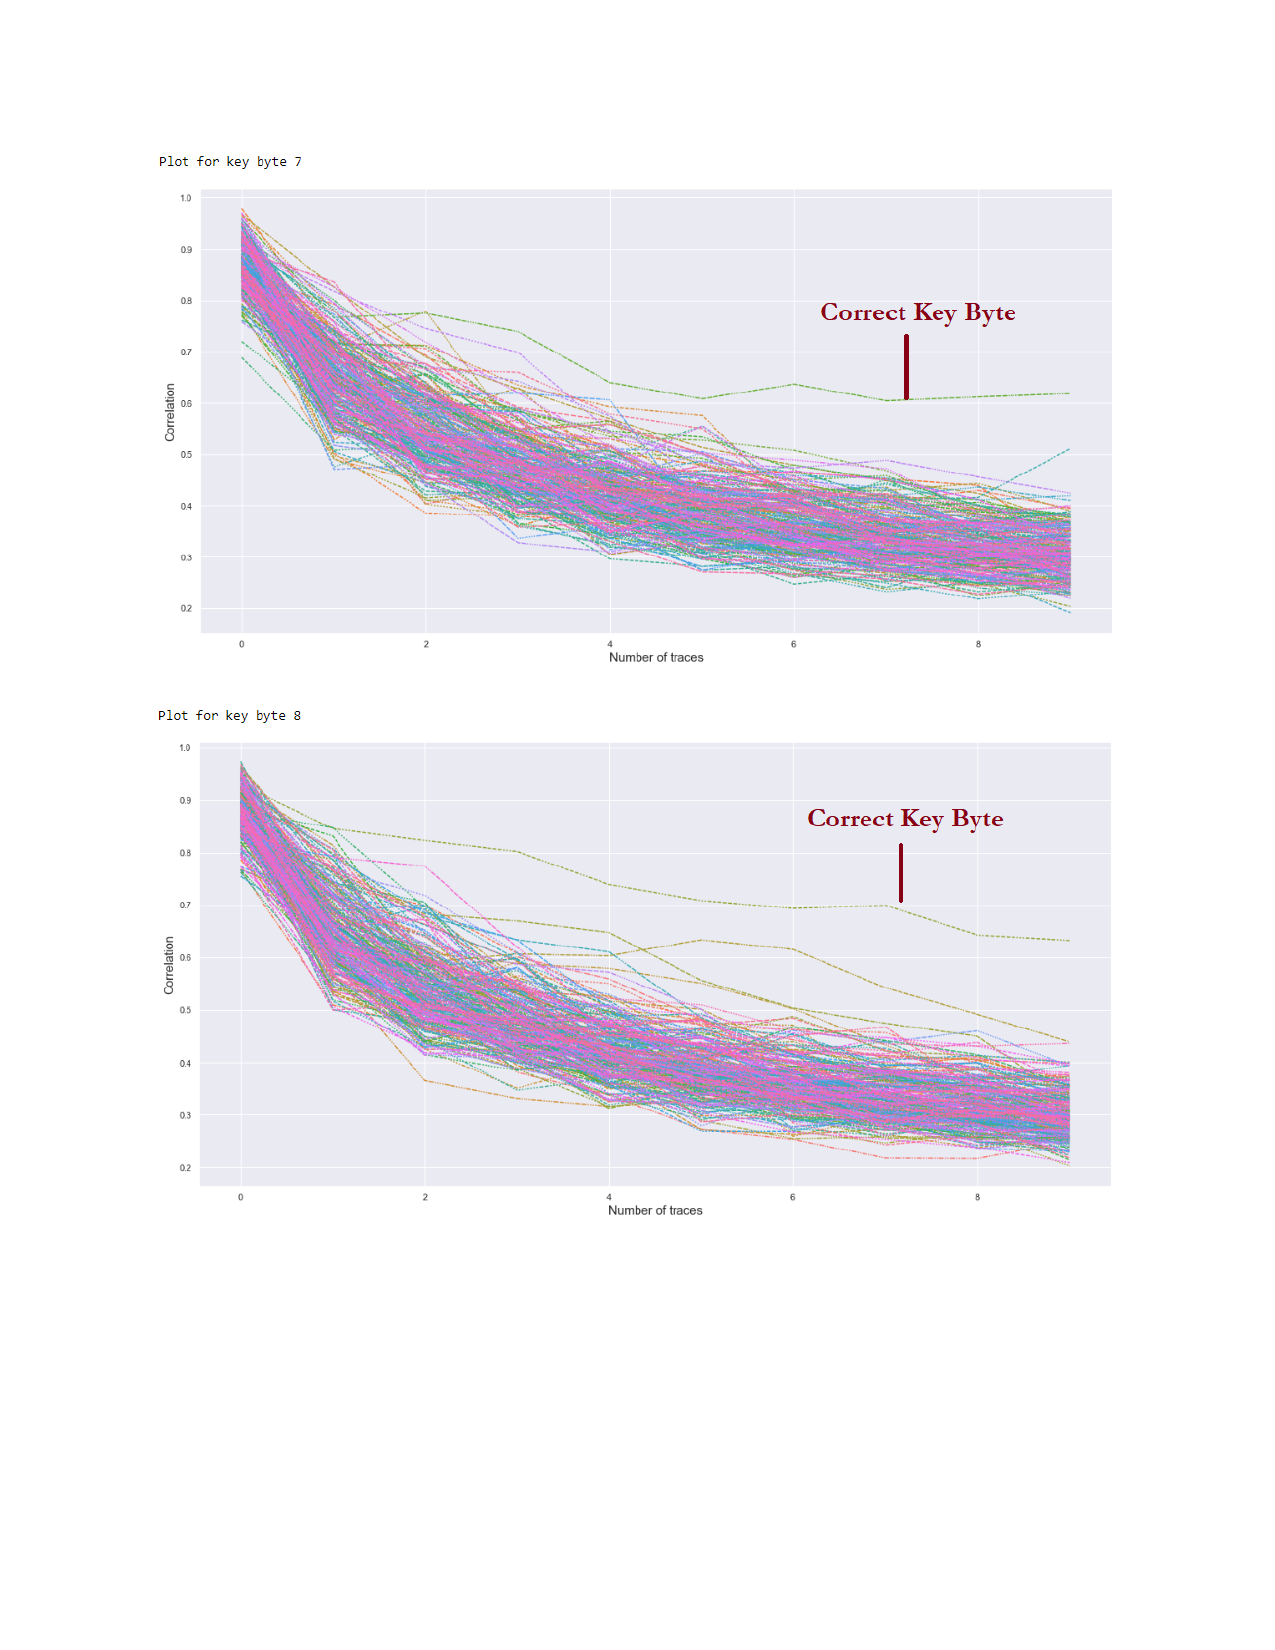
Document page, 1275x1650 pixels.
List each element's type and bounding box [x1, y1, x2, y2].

picture [150, 703, 1125, 1231]
picture [150, 150, 1125, 677]
